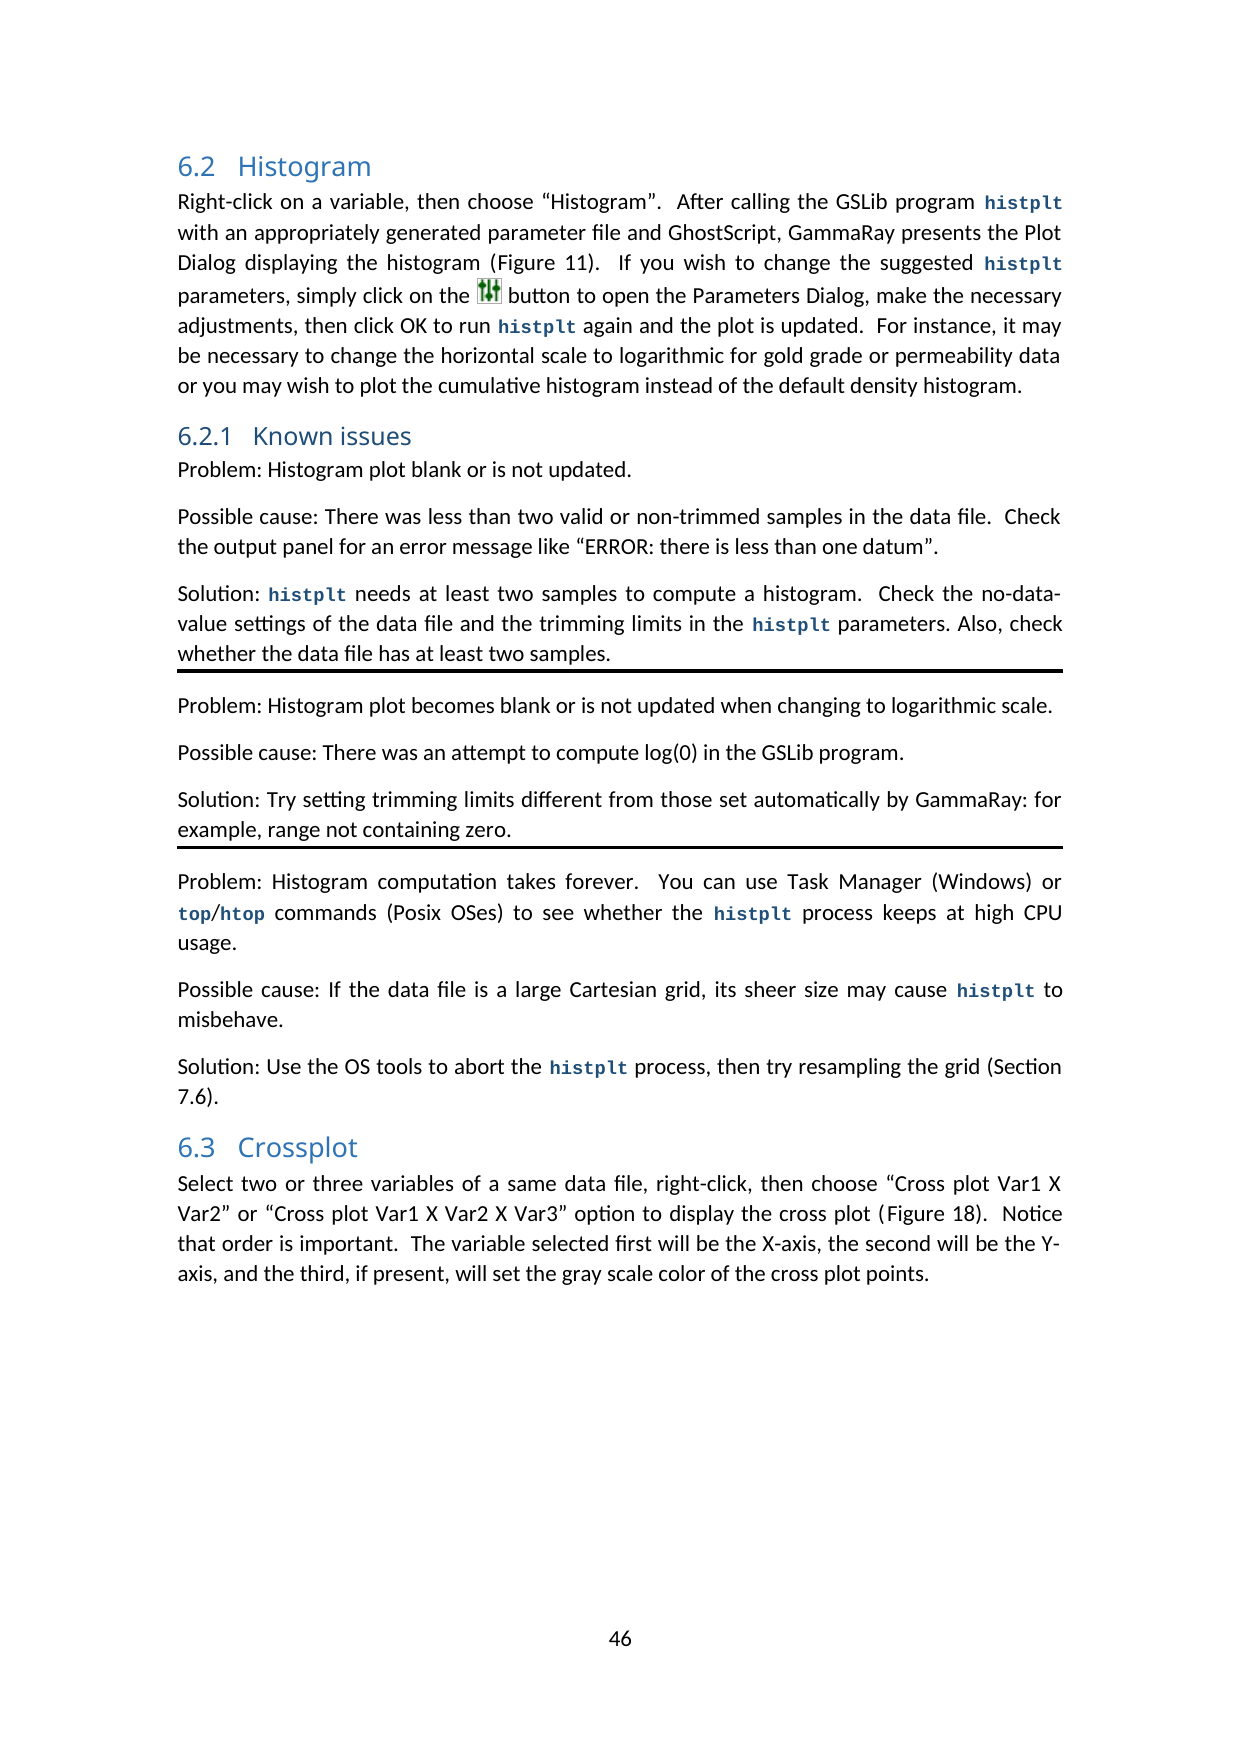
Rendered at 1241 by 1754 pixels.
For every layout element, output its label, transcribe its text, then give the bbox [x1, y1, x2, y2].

text Select two or three variables of a same data file, right-click, then choose “Cross plot Var1 X Var2” or “Cross plot Var1 X Var2 X Var3” option to display the cross plot (Figure 18). Notice that order is important. The variable selected first will be the X-axis, the second will be the Y-axis, and the third, if present, will set the gray scale color of the cross plot points. [177, 1169, 1063, 1287]
text Solution: histplt needs at least two samples to compute a histogram. Check the no-data-value settings of the data file and the trimming limits in the histplt parameters. Also, check whether the data file has at least two samples. [177, 579, 1063, 669]
text Problem: Histogram plot blank or is not updated. [177, 455, 1063, 483]
subtitle Histogram [177, 148, 1063, 184]
text Possible cause: There was less than two valid or non-trimmed samples in the data file. Check the output panel for an error message like “ERROR: there is less than one datum”. [177, 502, 1063, 560]
text Right-click on a variable, then choose “Histogram”. After calling the GSLib program histplt with an appropriately generated parameter file and GhostScript, GammaRay presents the Plot Dialog displaying the histogram (Figure 11). If you wish to change the suggested histplt parameters, simply click on the button to open the Parameters Dialog, make the necessary adjustments, then click OK to run histplt again and the plot is updated. For instance, it may be necessary to change the horizontal scale to logarithmic for gold grade or permeability data or you may wish to plot the cumulative histogram instead of the default density histogram. [177, 187, 1063, 399]
text Solution: Try setting trimming limits different from those set automatically by GammaRay: for example, range not containing zero. [177, 785, 1063, 846]
text Problem: Histogram plot becomes blank or is not updated when changing to logarithmic scale. [177, 691, 1063, 719]
subtitle Crossplot [177, 1129, 1063, 1166]
text Possible cause: There was an attempt to compute log(0) in the GSLib program. [177, 738, 1063, 766]
text Solution: Use the OS tools to abort the histplt process, then try resampling the grid (Section 7.6). [177, 1052, 1063, 1110]
text Problem: Histogram computation takes forever. You can use Task Manager (Windows) or top/htop commands (Posix OSes) to see whether the histplt process keeps at high CPU usage. [177, 867, 1063, 956]
picture [478, 279, 501, 303]
subtitle Known issues [177, 418, 1063, 452]
text Possible cause: If the data file is a large Cartesian grid, its sheer size may cause histplt to misbehave. [177, 975, 1063, 1033]
